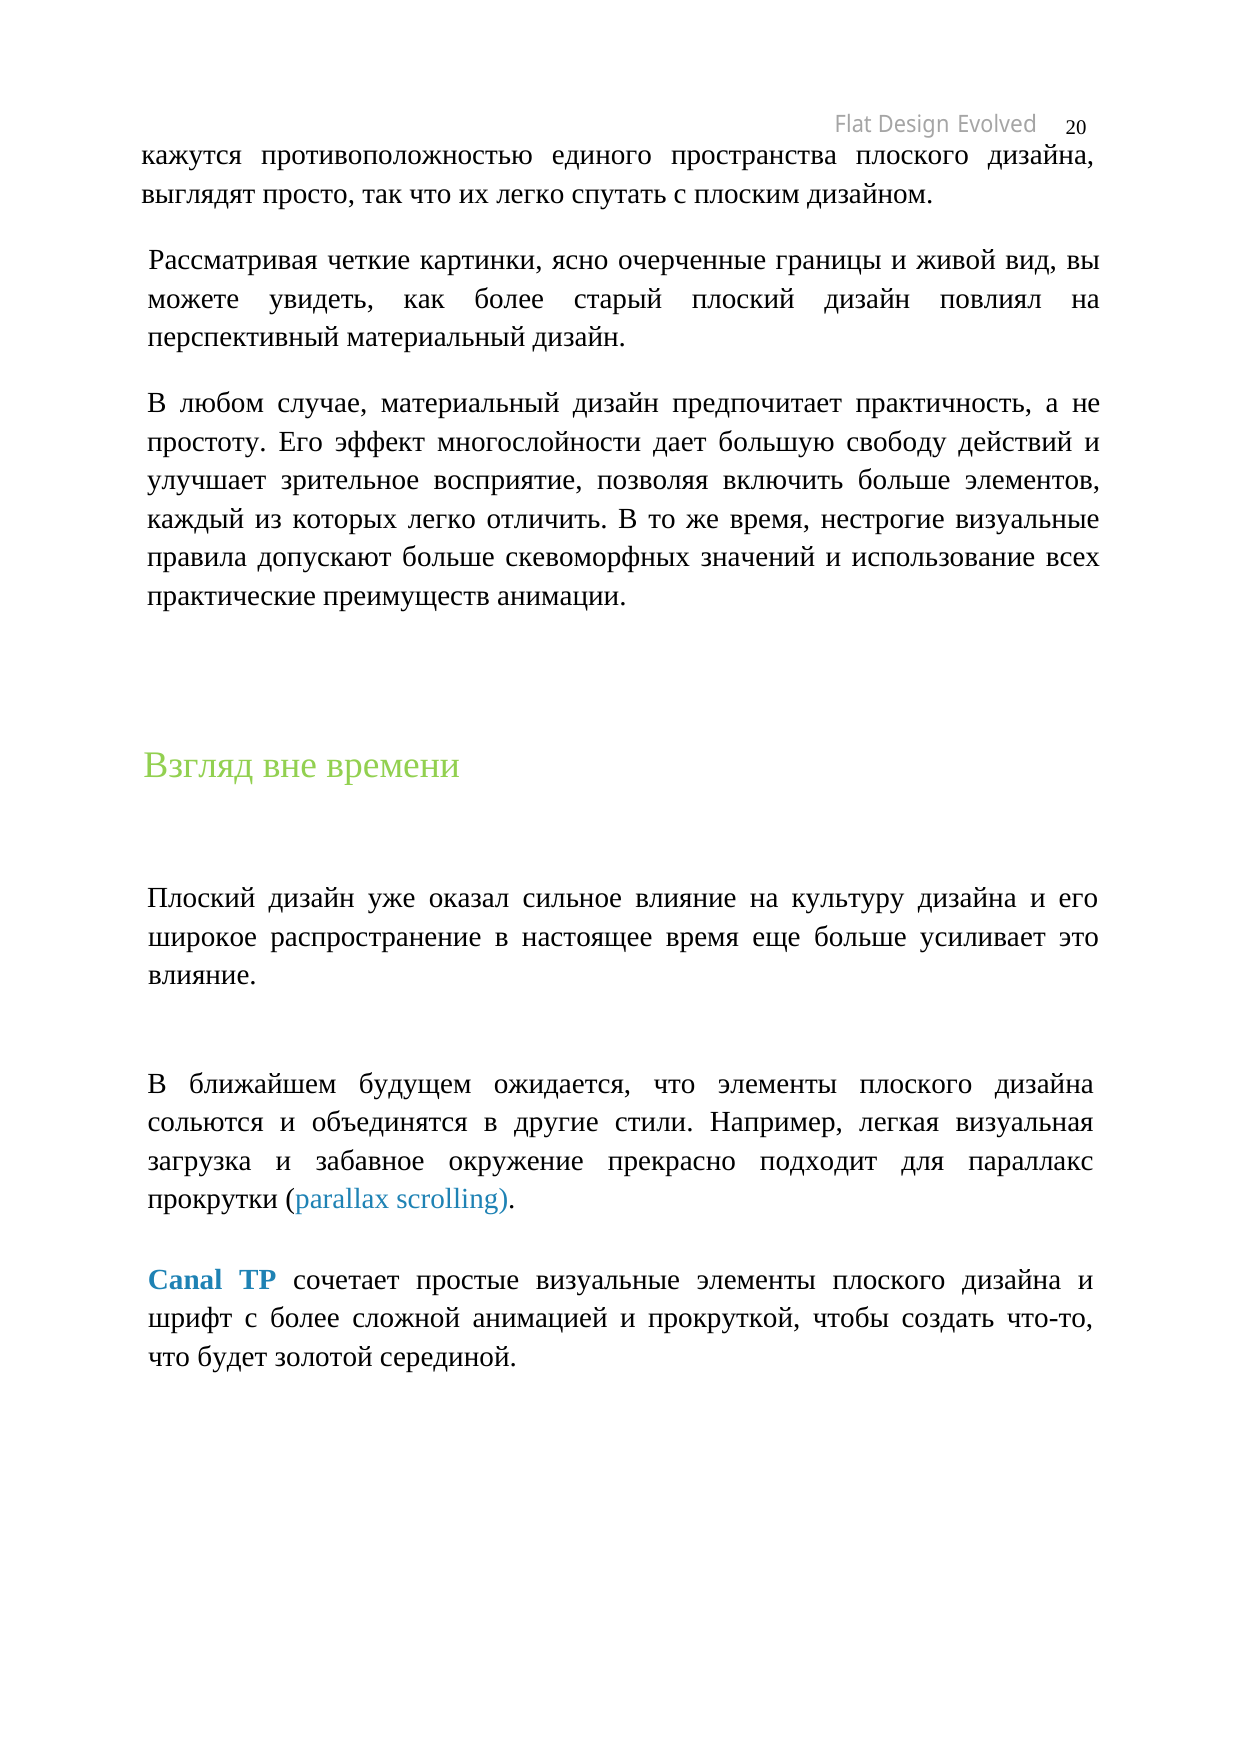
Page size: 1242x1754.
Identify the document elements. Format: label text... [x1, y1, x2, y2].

text Плоский дизайн уже оказал сильное влияние на культуру дизайна и его широкое распространение в настоящее время еще больше усиливает это влияние. [147, 880, 1100, 991]
text Рассматривая четкие картинки, ясно очерченные границы и живой вид, вы можете увидеть, как более старый плоский дизайн повлиял на перспективный материальный дизайн. [147, 242, 1101, 353]
text В любом случае, материальный дизайн предпочитает практичность, а не простоту. Его эффект многослойности дает большую свободу действий и улучшает зрительное восприятие, позволяя включить больше элементов, каждый из которых легко отличить. В то же время, нестрогие визуальные правила допускают больше скевоморфных значений и использование всех практические преимуществ анимации. [147, 385, 1101, 612]
text Взгляд вне времени [143, 743, 906, 786]
text В ближайшем будущем ожидается, что элементы плоского дизайна сольются и объединятся в другие стили. Например, легкая визуальная загрузка и забавное окружение прекрасно подходит для параллакс прокрутки (parallax scrolling). [147, 1066, 1095, 1215]
text Canal TP сочетает простые визуальные элементы плоского дизайна и шрифт с более сложной анимацией и прокруткой, чтобы создать что-то, что будет золотой серединой. [148, 1262, 1094, 1373]
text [140, 137, 1095, 209]
